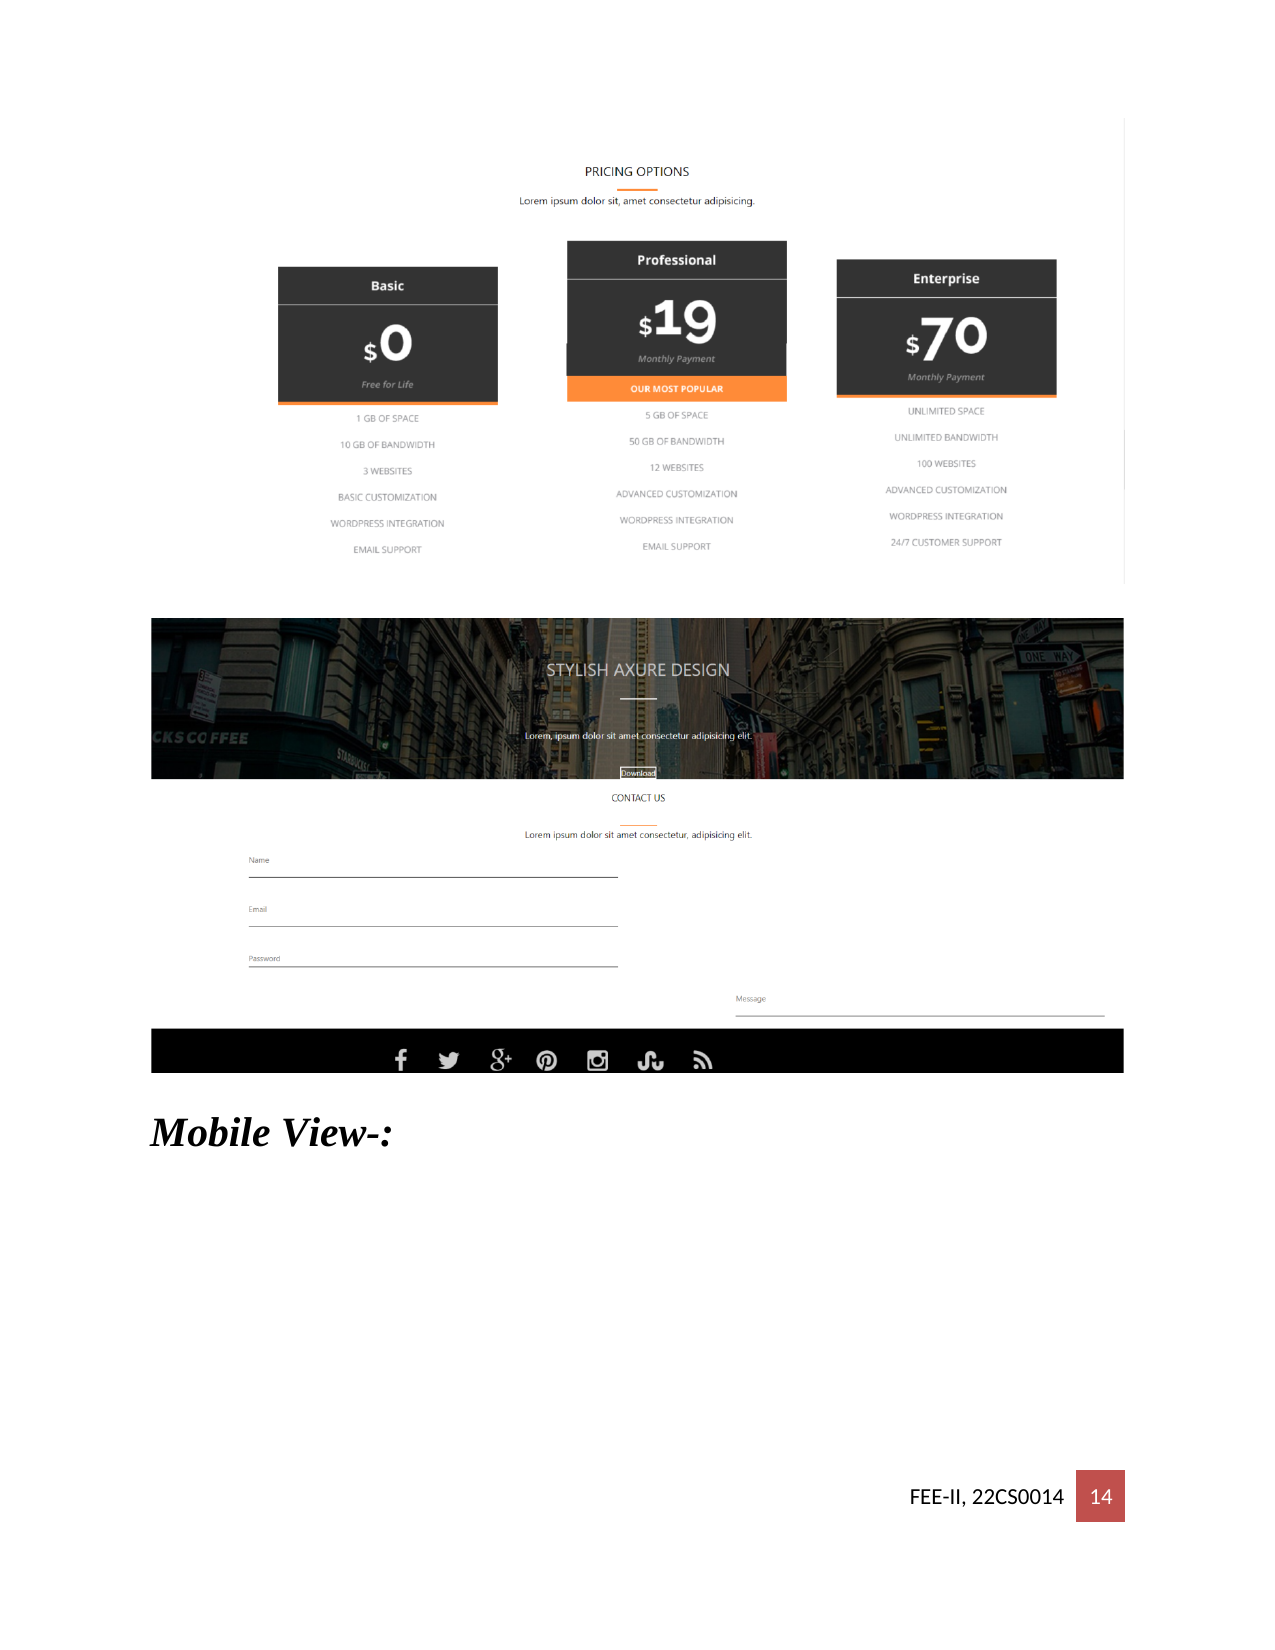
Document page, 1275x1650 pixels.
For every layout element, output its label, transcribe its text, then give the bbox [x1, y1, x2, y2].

picture [151, 618, 1124, 1073]
picture [150, 118, 1125, 584]
text Mobile View-: [150, 1108, 1125, 1156]
